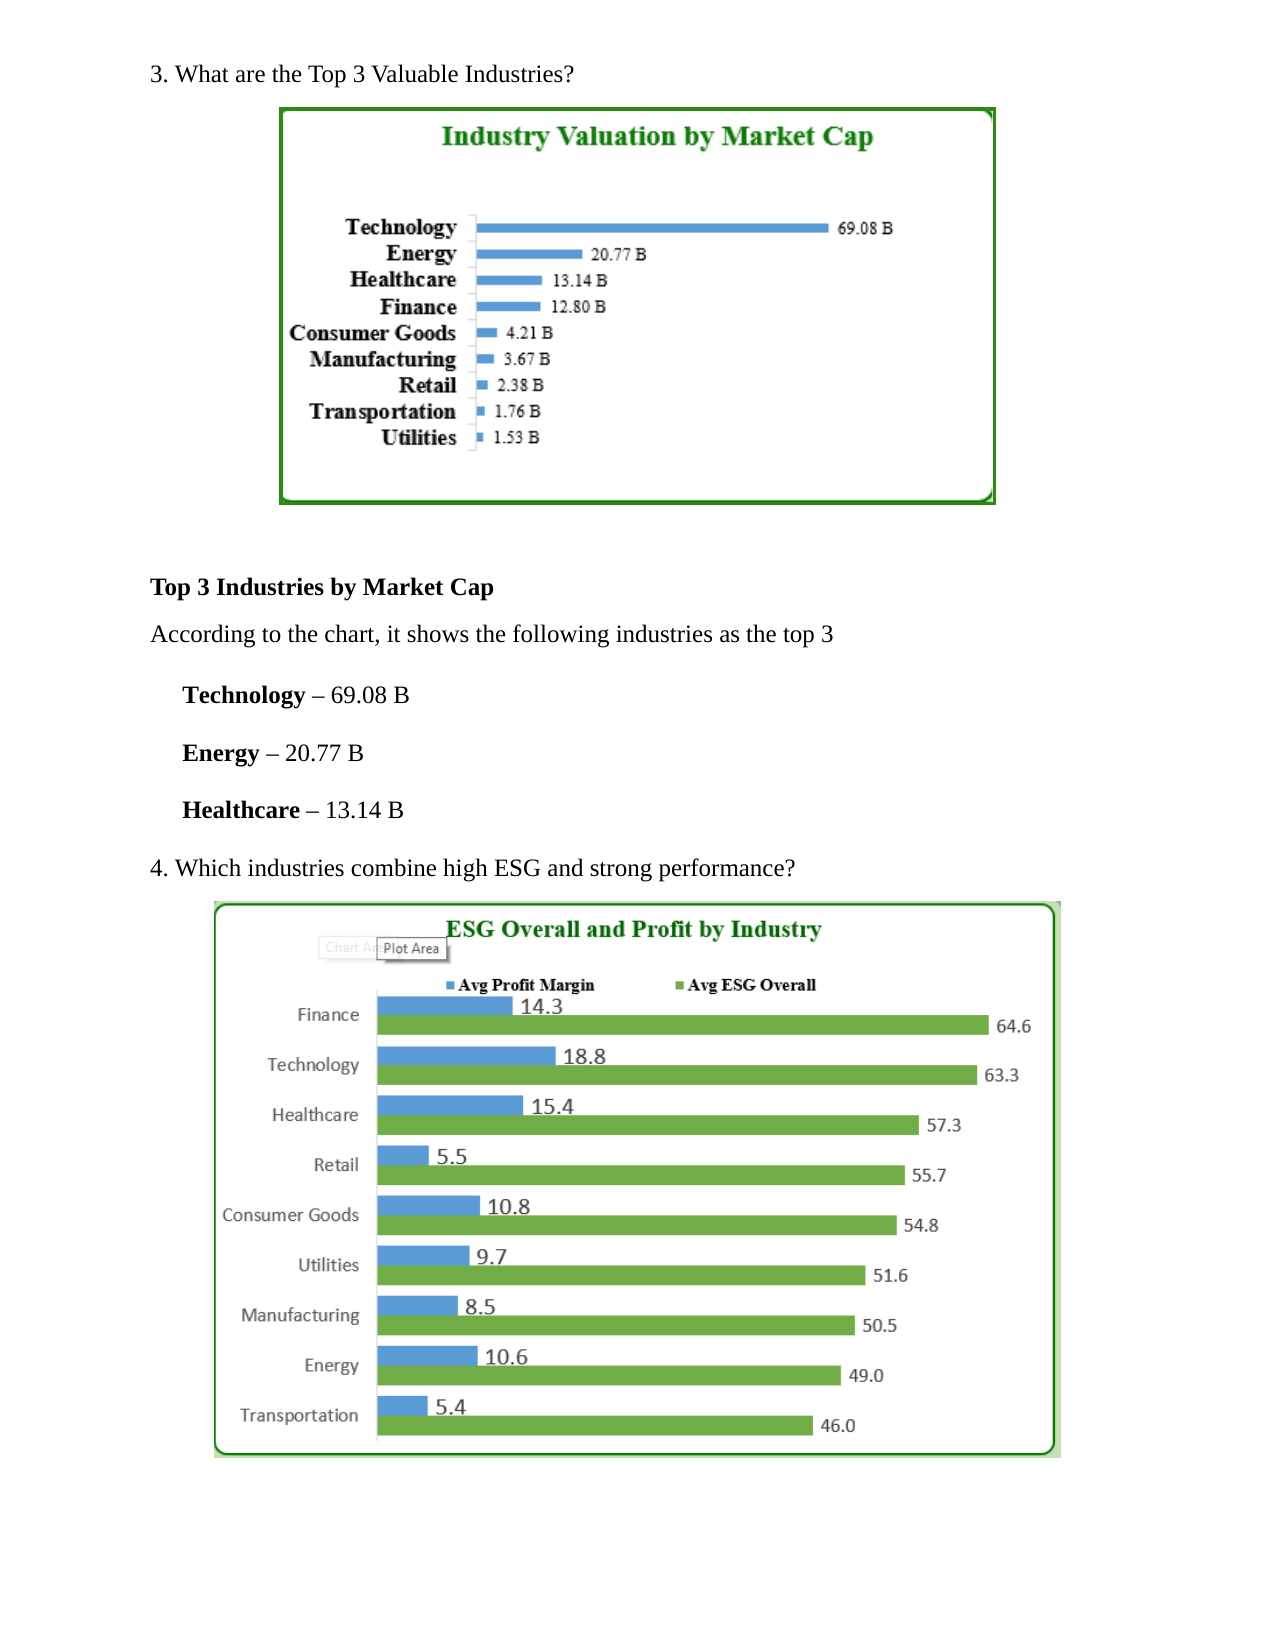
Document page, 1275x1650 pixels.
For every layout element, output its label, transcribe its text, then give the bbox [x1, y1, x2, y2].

text  Energy – 20.77 B [150, 738, 1125, 766]
text According to the chart, it shows the following industries as the top 3 [150, 619, 1125, 648]
picture [214, 901, 1061, 1458]
picture [283, 111, 993, 502]
text  Technology – 69.08 B [150, 680, 1125, 708]
text  Healthcare – 13.14 B [150, 796, 1125, 824]
text Top 3 Industries by Market Cap [150, 572, 1125, 601]
text 3. What are the Top 3 Valuable Industries? [150, 59, 1125, 88]
text 4. Which industries combine high ESG and strong performance? [150, 853, 1125, 882]
